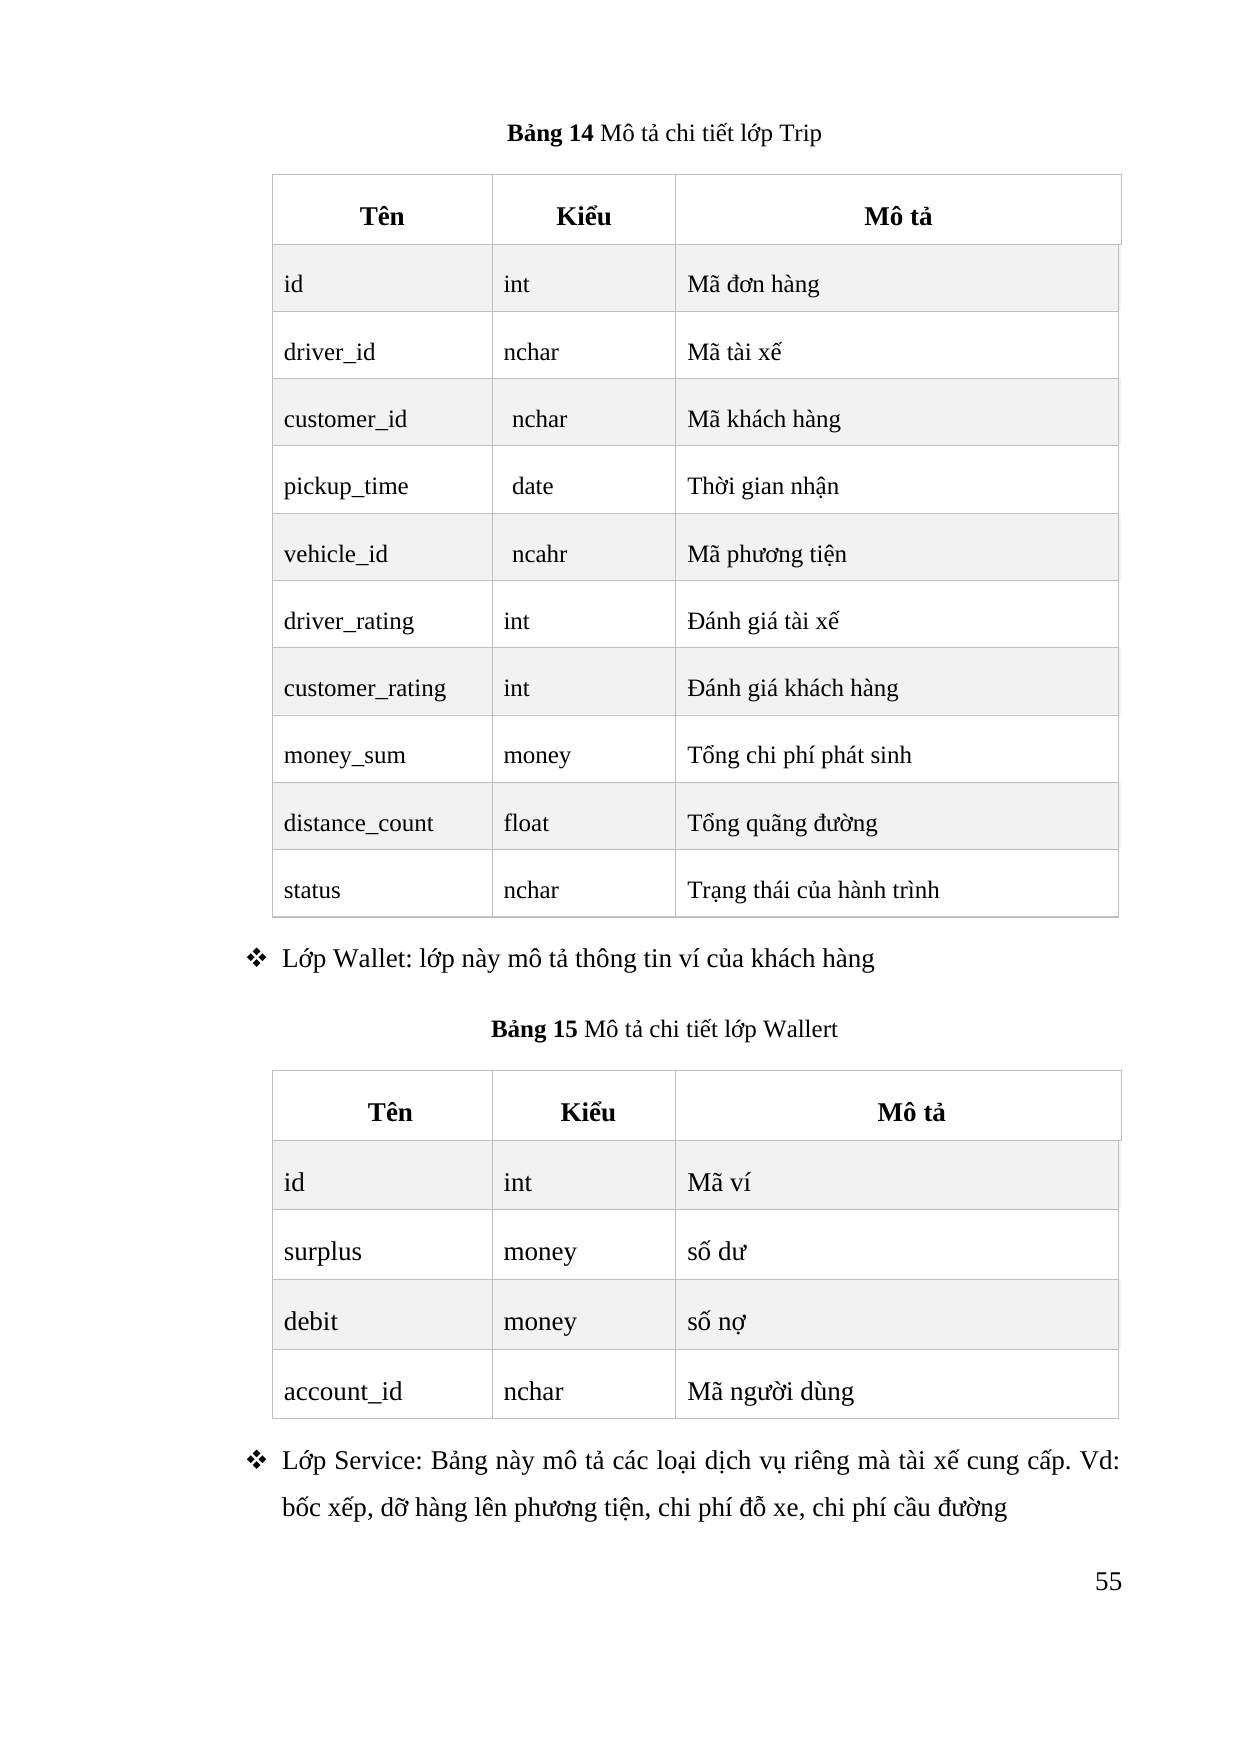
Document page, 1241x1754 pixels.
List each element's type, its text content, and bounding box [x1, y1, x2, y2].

table_cell nchar [493, 1350, 675, 1418]
table_cell Trạng thái của hành trình [676, 850, 1118, 916]
table_cell money_sum [273, 716, 492, 782]
text Bảng 15 Mô tả chi tiết lớp Wallert [207, 1014, 1122, 1043]
table_cell Mã khách hàng [676, 379, 1118, 445]
list Lớp Wallet: lớp này mô tả thông tin ví của khách hàng [244, 942, 1122, 974]
table_cell money [493, 716, 675, 782]
table_cell date [493, 446, 675, 513]
table_cell pickup_time [273, 446, 492, 513]
table_cell Mã phương tiện [676, 514, 1118, 580]
text Bảng 14 Mô tả chi tiết lớp Trip [207, 118, 1122, 147]
table_cell int [493, 245, 675, 311]
table_header Mô tả [676, 175, 1121, 243]
table_cell int [493, 581, 675, 647]
table_cell driver_id [273, 312, 492, 378]
table_cell số dư [676, 1210, 1118, 1279]
table_cell số nợ [676, 1280, 1118, 1349]
table_cell status [273, 850, 492, 916]
table_cell customer_id [273, 379, 492, 445]
table_cell money [493, 1280, 675, 1349]
table_cell account_id [273, 1350, 492, 1418]
table_cell Mã đơn hàng [676, 245, 1118, 311]
table_header Tên [273, 1071, 492, 1139]
table_header Kiểu [493, 175, 675, 243]
table_cell customer_rating [273, 648, 492, 714]
table_cell Tổng quãng đường [676, 783, 1118, 849]
table_cell ncahr [493, 514, 675, 580]
table_cell vehicle_id [273, 514, 492, 580]
table_cell id [273, 1141, 492, 1209]
table_cell money [493, 1210, 675, 1279]
table_header Tên [273, 175, 492, 243]
table_cell Mã ví [676, 1141, 1118, 1209]
table_cell debit [273, 1280, 492, 1349]
table_cell Đánh giá khách hàng [676, 648, 1118, 714]
table_cell nchar [493, 850, 675, 916]
table_cell id [273, 245, 492, 311]
table_cell int [493, 648, 675, 714]
table_header Mô tả [676, 1071, 1121, 1139]
table_cell distance_count [273, 783, 492, 849]
table_cell Mã người dùng [676, 1350, 1118, 1418]
table_cell nchar [493, 312, 675, 378]
table_header Kiểu [493, 1071, 675, 1139]
table_cell Mã tài xế [676, 312, 1118, 378]
table_cell float [493, 783, 675, 849]
table_cell Tổng chi phí phát sinh [676, 716, 1118, 782]
table_cell Thời gian nhận [676, 446, 1118, 513]
list Lớp Service: Bảng này mô tả các loại dịch vụ riêng mà tài xế cung cấp. Vd: bốc xếp, dỡ hàng lên phương tiện, chi phí đỗ xe, chi phí cầu đường [244, 1444, 1122, 1522]
table_cell Đánh giá tài xế [676, 581, 1118, 647]
table_cell nchar [493, 379, 675, 445]
table_cell surplus [273, 1210, 492, 1279]
table_cell driver_rating [273, 581, 492, 647]
table_cell int [493, 1141, 675, 1209]
